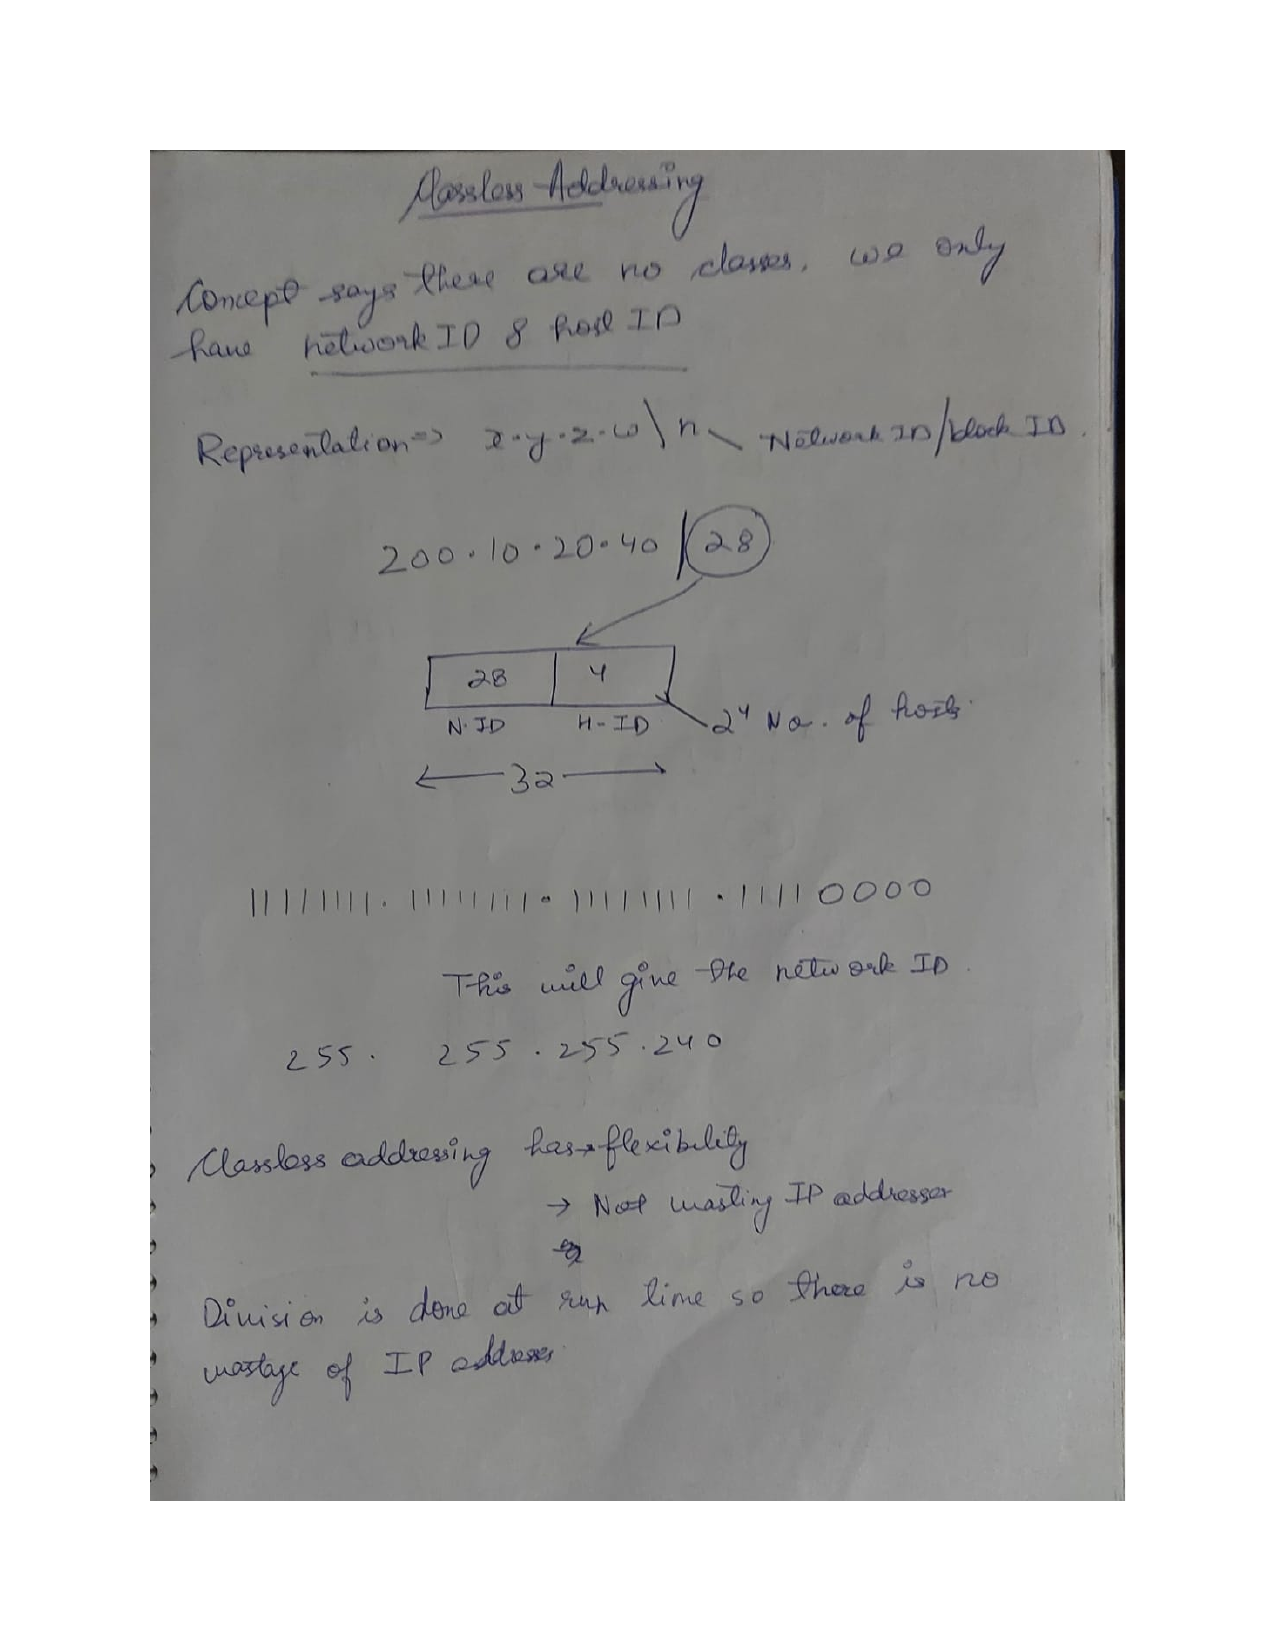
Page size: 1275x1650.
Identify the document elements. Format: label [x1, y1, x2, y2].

picture [150, 150, 1125, 1501]
